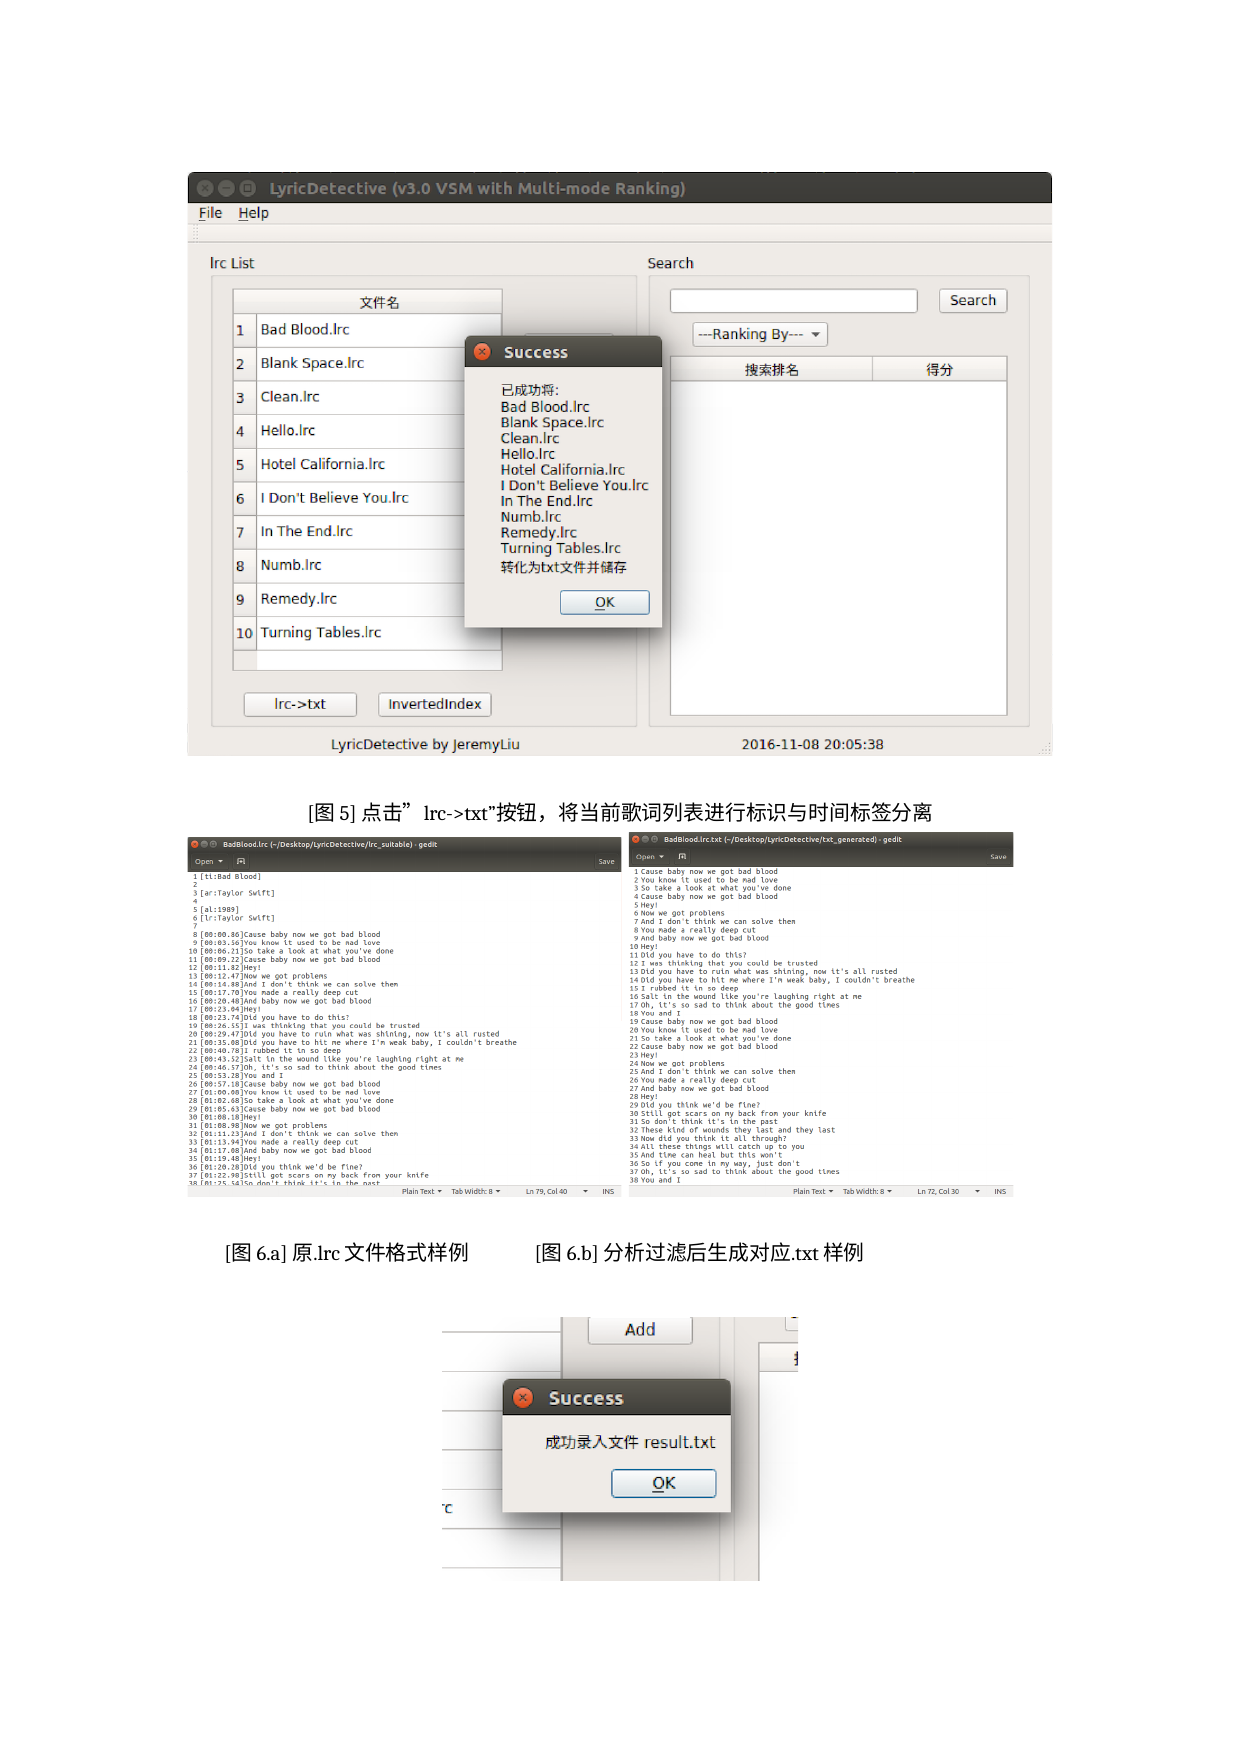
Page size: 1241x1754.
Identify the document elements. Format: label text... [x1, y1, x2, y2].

picture [187, 837, 622, 1197]
text [图5] 点击”lrc->txt”按钮，将当前歌词列表进行标识与时间标签分离 [187, 789, 1053, 833]
picture [187, 172, 1053, 756]
picture [628, 832, 1014, 1197]
picture [442, 1317, 799, 1581]
text [图6.a] 原.lrc文件格式样例 [图6.b] 分析过滤后生成对应.txt样例 [187, 1229, 1053, 1273]
